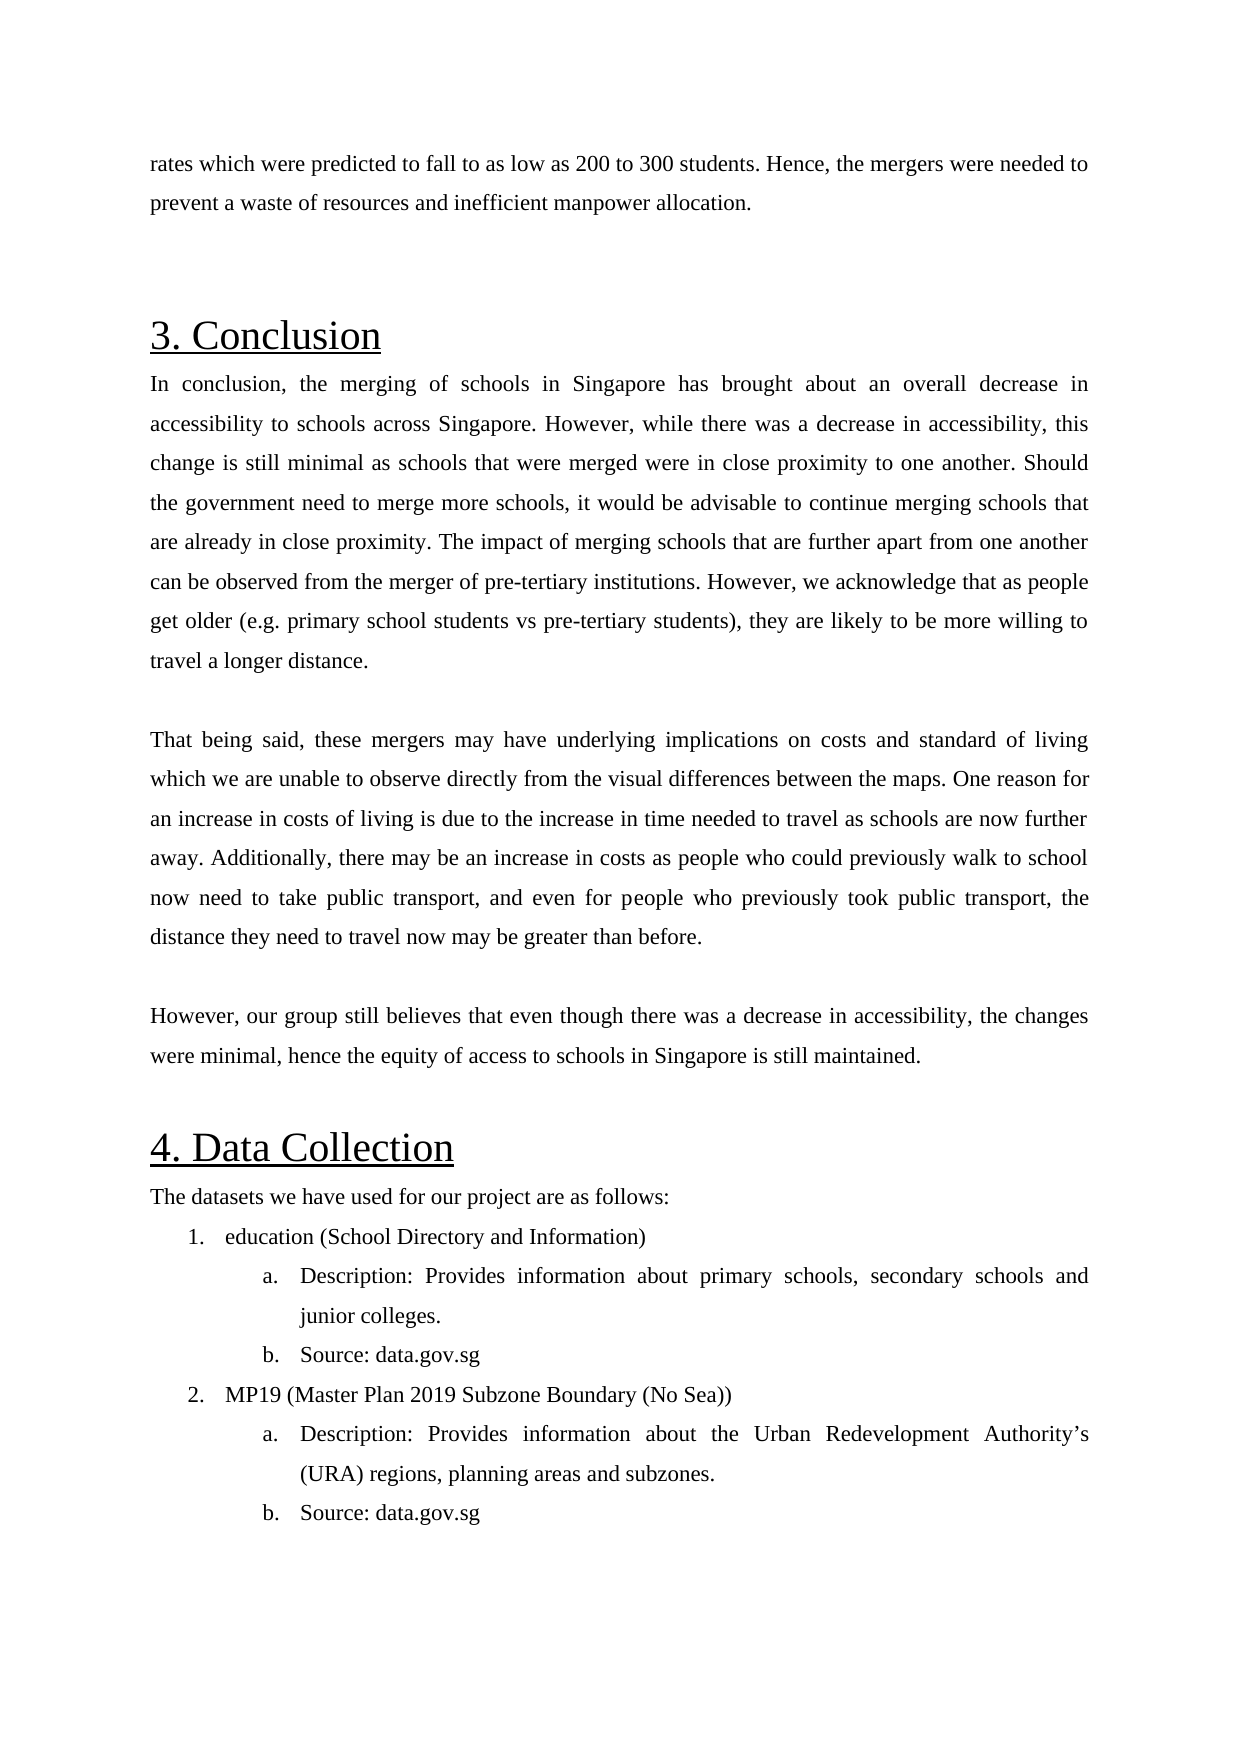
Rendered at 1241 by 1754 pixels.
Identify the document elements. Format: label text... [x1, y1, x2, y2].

list education (School Directory and Information) [187, 1223, 1090, 1249]
text That being said, these mergers may have underlying implications on costs and standard of living which we are unable to observe directly from the visual differences between the maps. One reason for an increase in costs of living is due to the increase in time needed to travel as schools are now further away. Additionally, there may be an increase in costs as people who could previously walk to school now need to take public transport, and even for people who previously took public transport, the distance they need to travel now may be greater than before. [150, 726, 1090, 949]
list Description: Provides information about the Urban Redevelopment Authority’s (URA) regions, planning areas and subzones. [262, 1420, 1090, 1486]
list Source: data.gov.sg [262, 1499, 1090, 1525]
subtitle 4. Data Collection [150, 1123, 1090, 1171]
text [150, 150, 1090, 216]
text In conclusion, the merging of schools in Singapore has brought about an overall decrease in accessibility to schools across Singapore. However, while there was a decrease in accessibility, this change is still minimal as schools that were merged were in close proximity to one another. Should the government need to merge more schools, it would be advisable to continue merging schools that are already in close proximity. The impact of merging schools that are further apart from one another can be observed from the merger of pre-tertiary institutions. However, we acknowledge that as people get older (e.g. primary school students vs pre-tertiary students), they are likely to be more willing to travel a longer distance. [150, 371, 1090, 673]
list MP19 (Master Plan 2019 Subzone Boundary (No Sea)) [187, 1381, 1090, 1407]
text The datasets we have used for our project are as follows: [150, 1183, 1090, 1209]
subtitle 3. Conclusion [150, 310, 1090, 358]
text However, our group still believes that even though there was a decrease in accessibility, the changes were minimal, hence the equity of access to schools in Singapore is still maintained. [150, 1002, 1090, 1068]
list Source: data.gov.sg [262, 1341, 1090, 1367]
list Description: Provides information about primary schools, secondary schools and junior colleges. [262, 1262, 1090, 1328]
